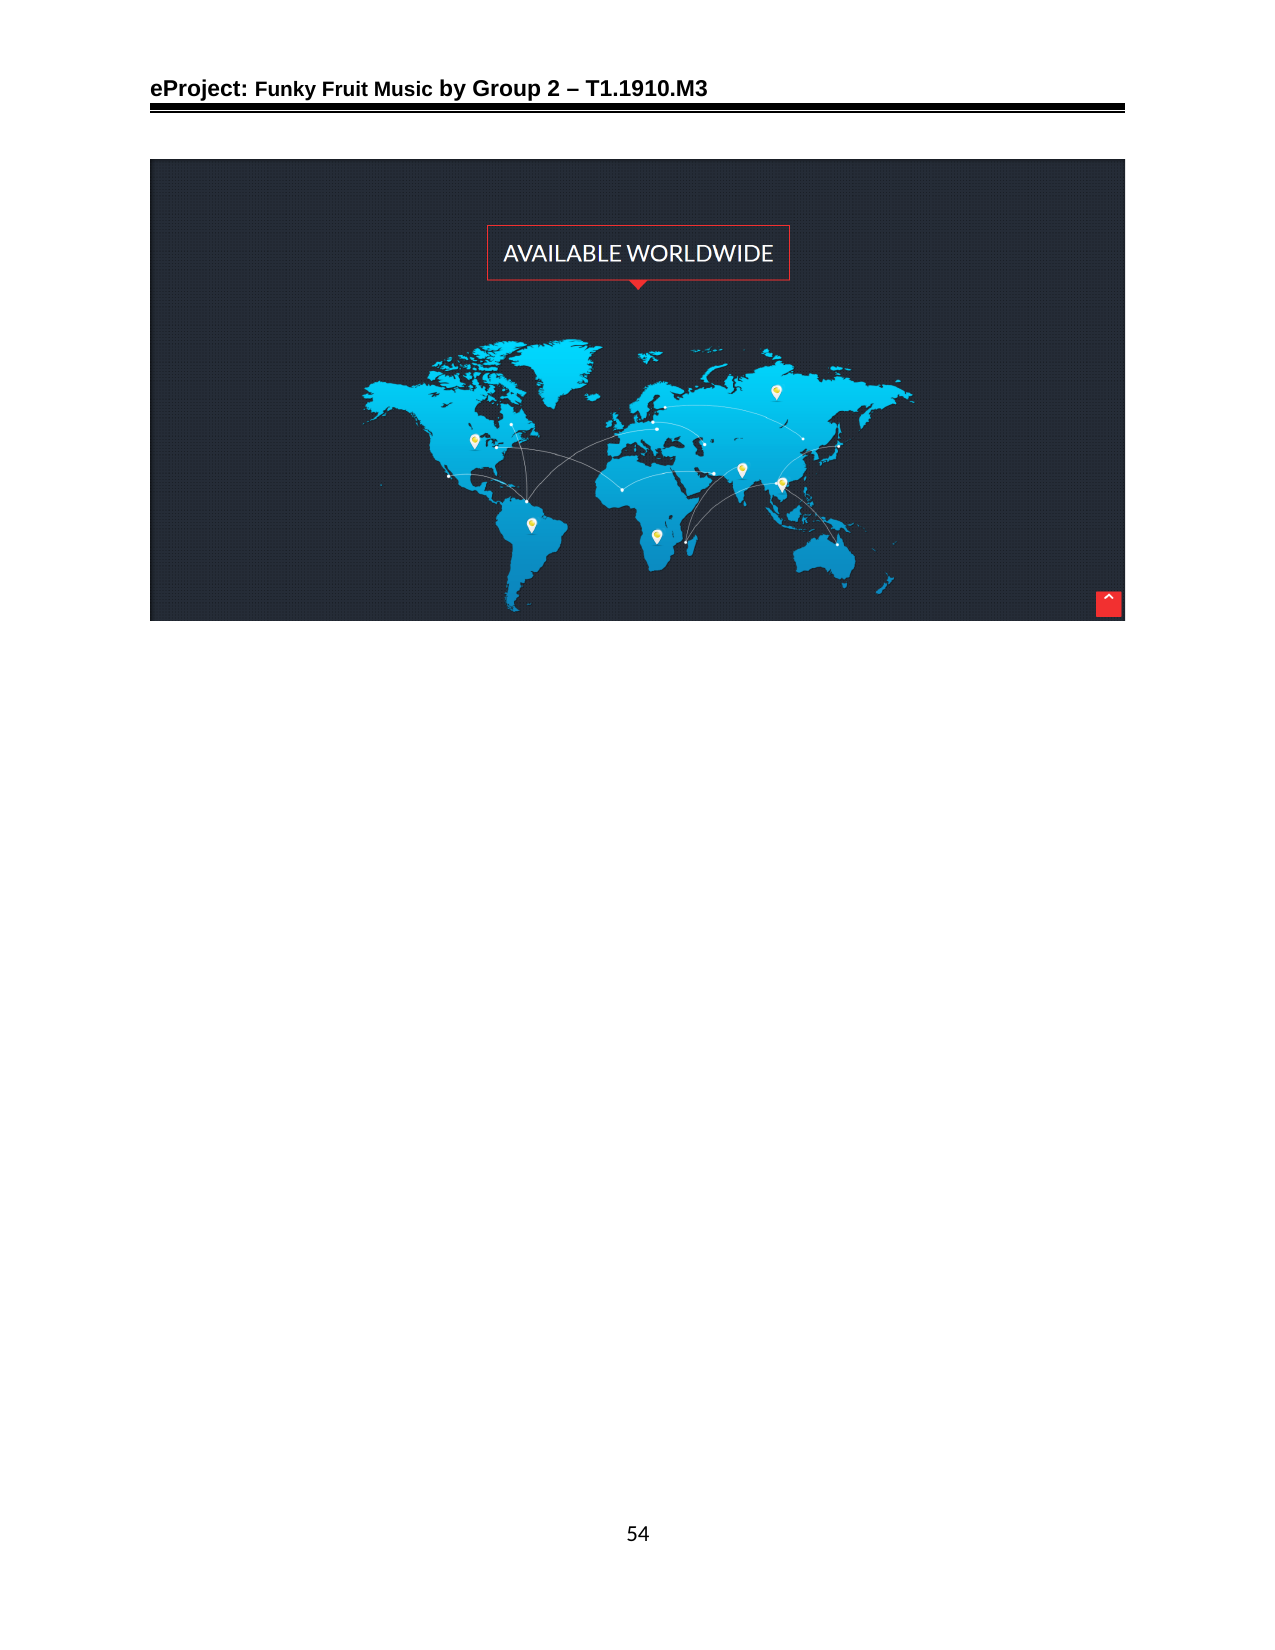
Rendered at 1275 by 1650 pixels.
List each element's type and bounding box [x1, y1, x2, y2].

picture [150, 159, 1125, 621]
